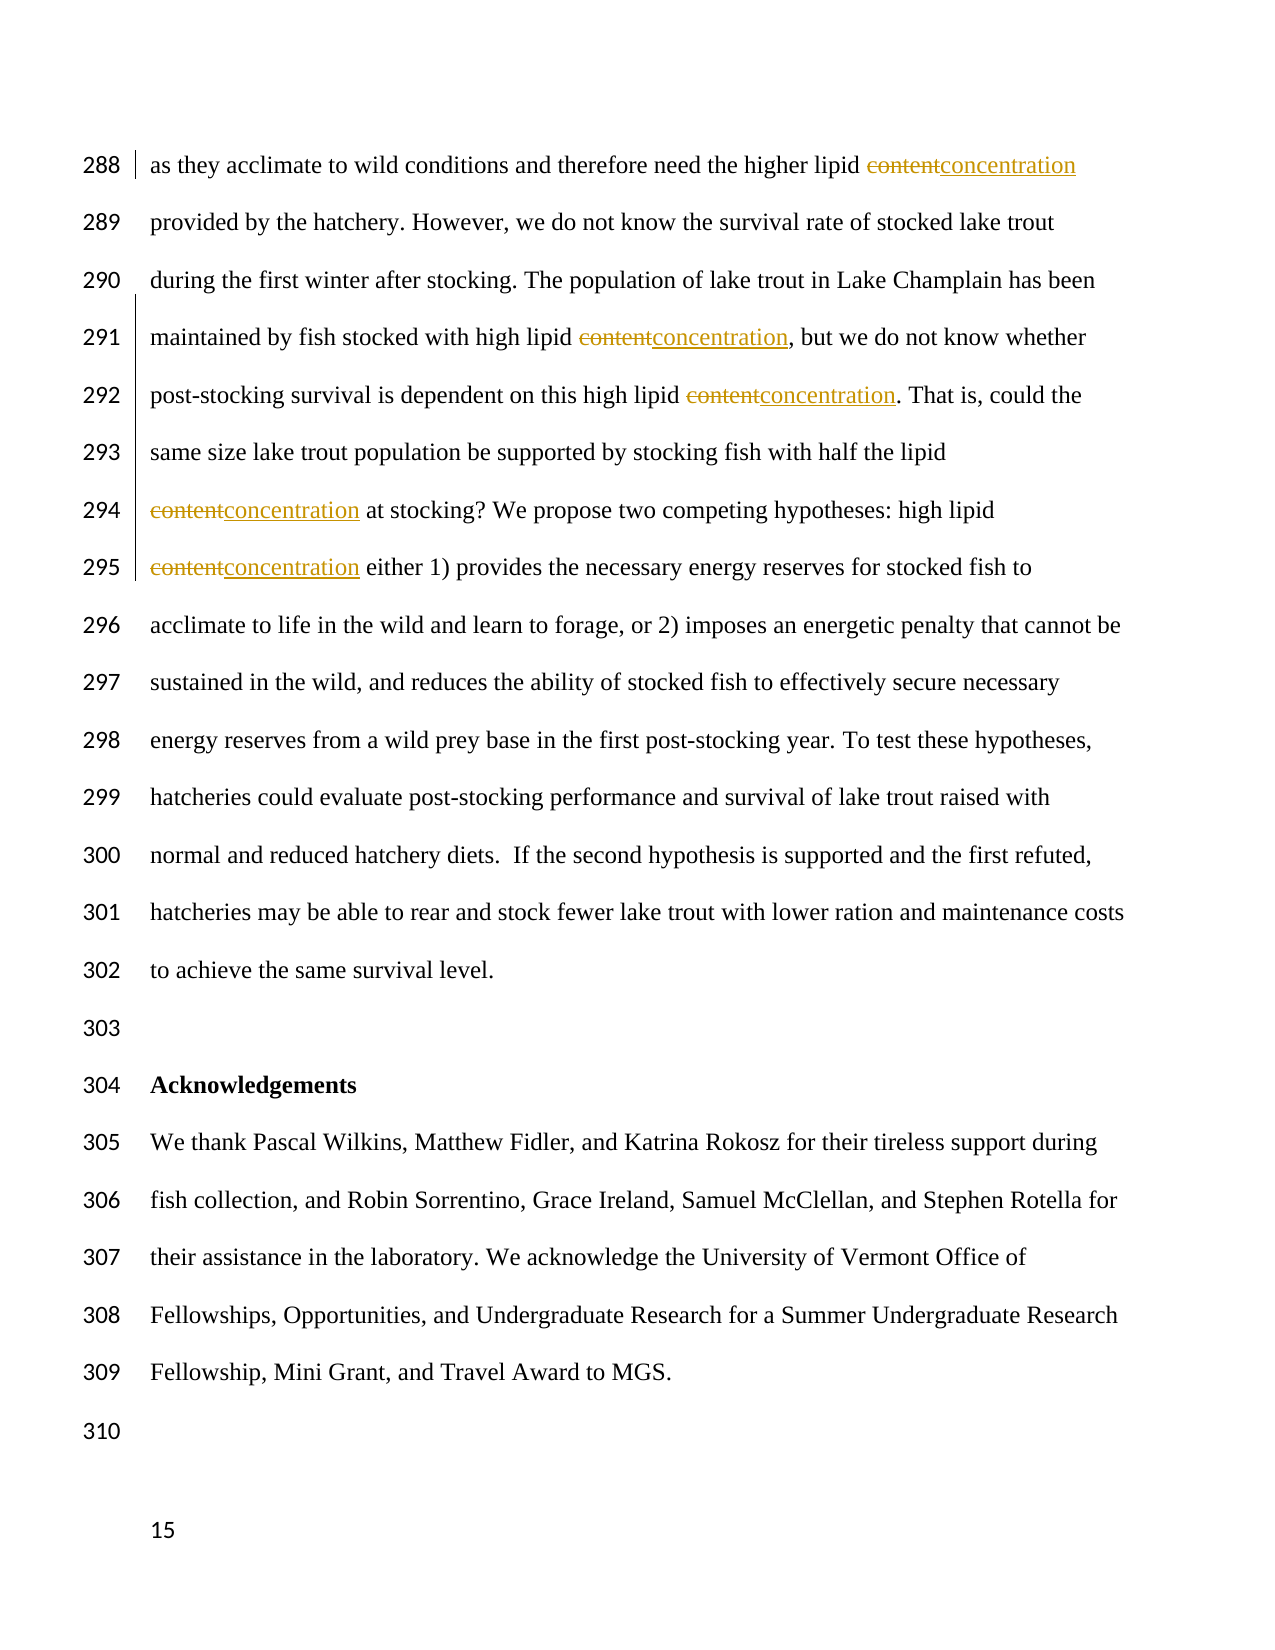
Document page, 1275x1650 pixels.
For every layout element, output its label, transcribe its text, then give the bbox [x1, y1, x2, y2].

text Acknowledgements [150, 1070, 1125, 1099]
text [150, 150, 1125, 984]
text We thank Pascal Wilkins, Matthew Fidler, and Katrina Rokosz for their tireless support during fish collection, and Robin Sorrentino, Grace Ireland, Samuel McClellan, and Stephen Rotella for their assistance in the laboratory. We acknowledge the University of Vermont Office of Fellowships, Opportunities, and Undergraduate Research for a Summer Undergraduate Research Fellowship, Mini Grant, and Travel Award to MGS. [150, 1127, 1125, 1386]
